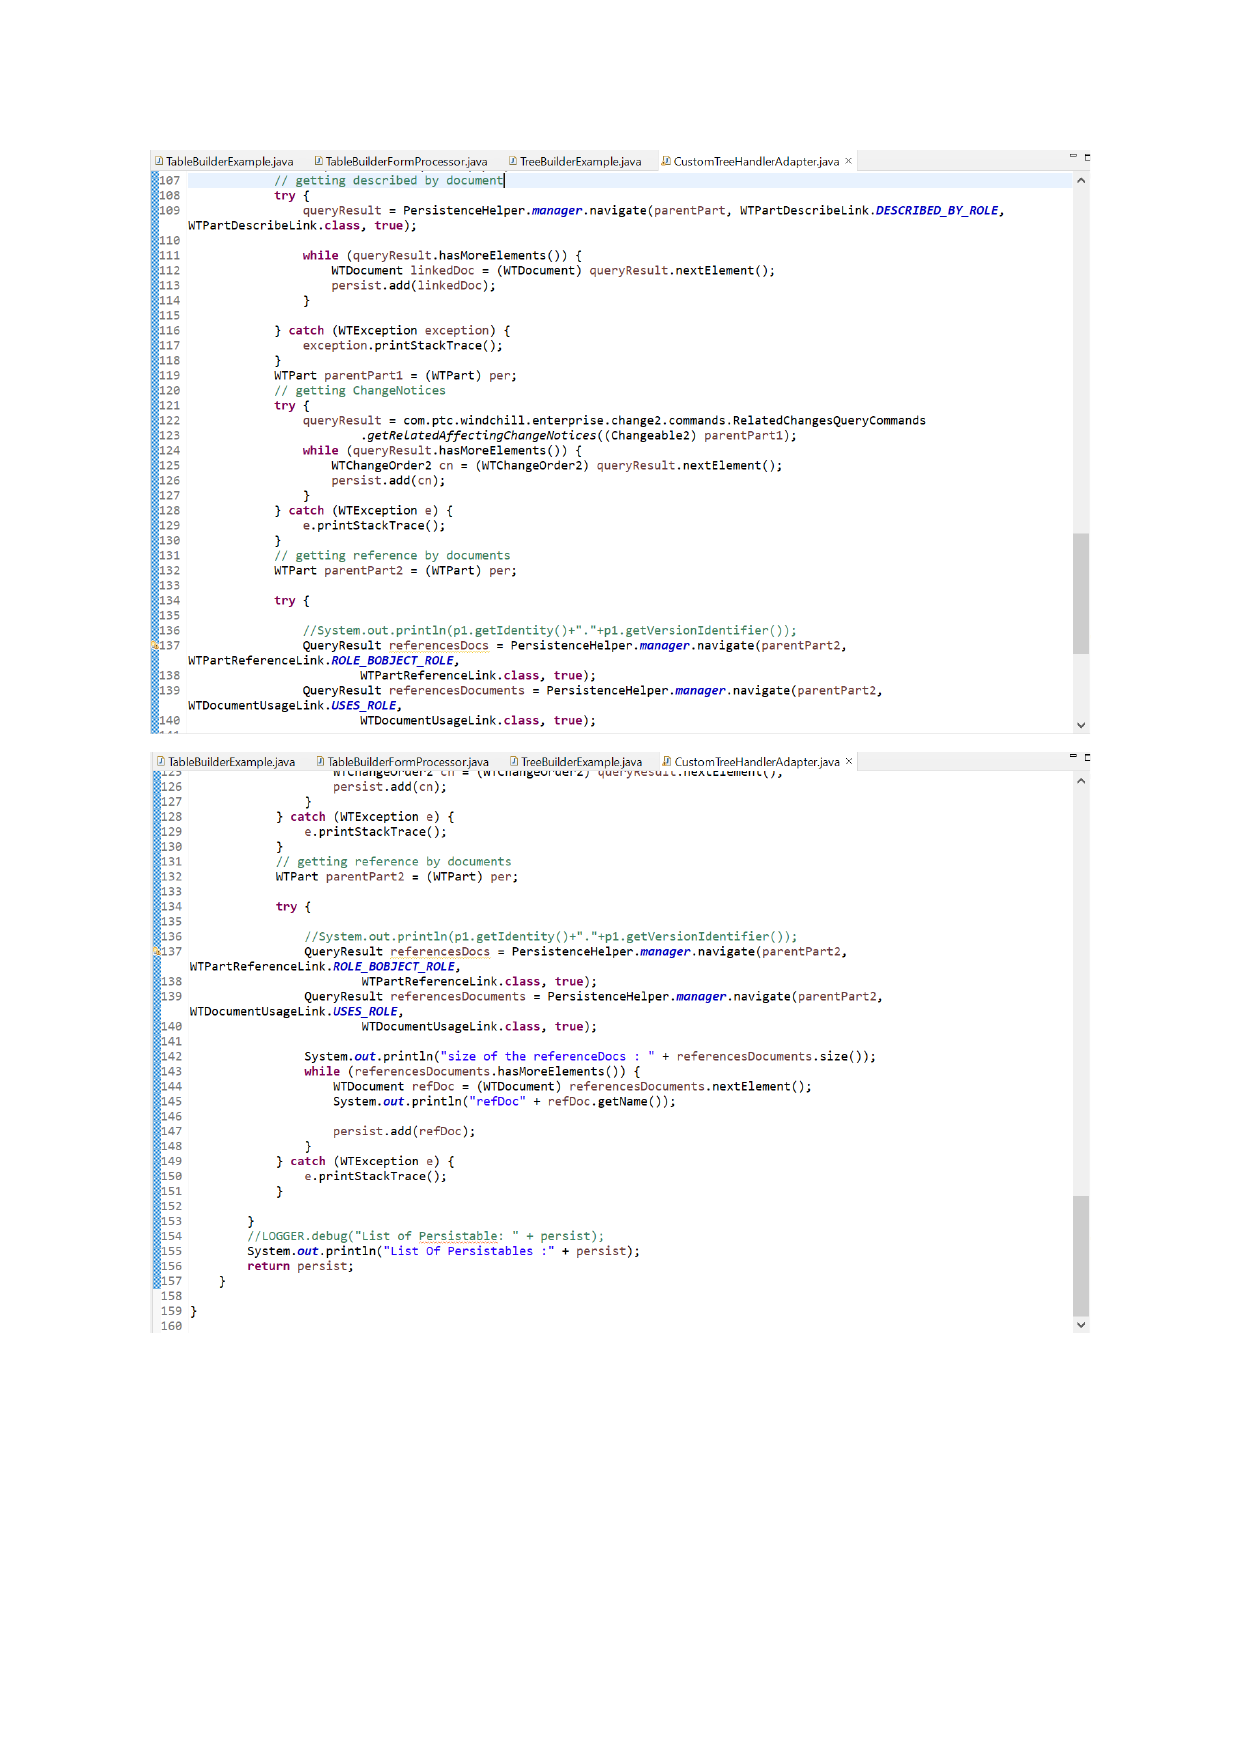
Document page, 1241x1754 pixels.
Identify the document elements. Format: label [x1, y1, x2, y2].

picture [150, 150, 1091, 734]
picture [150, 752, 1091, 1333]
